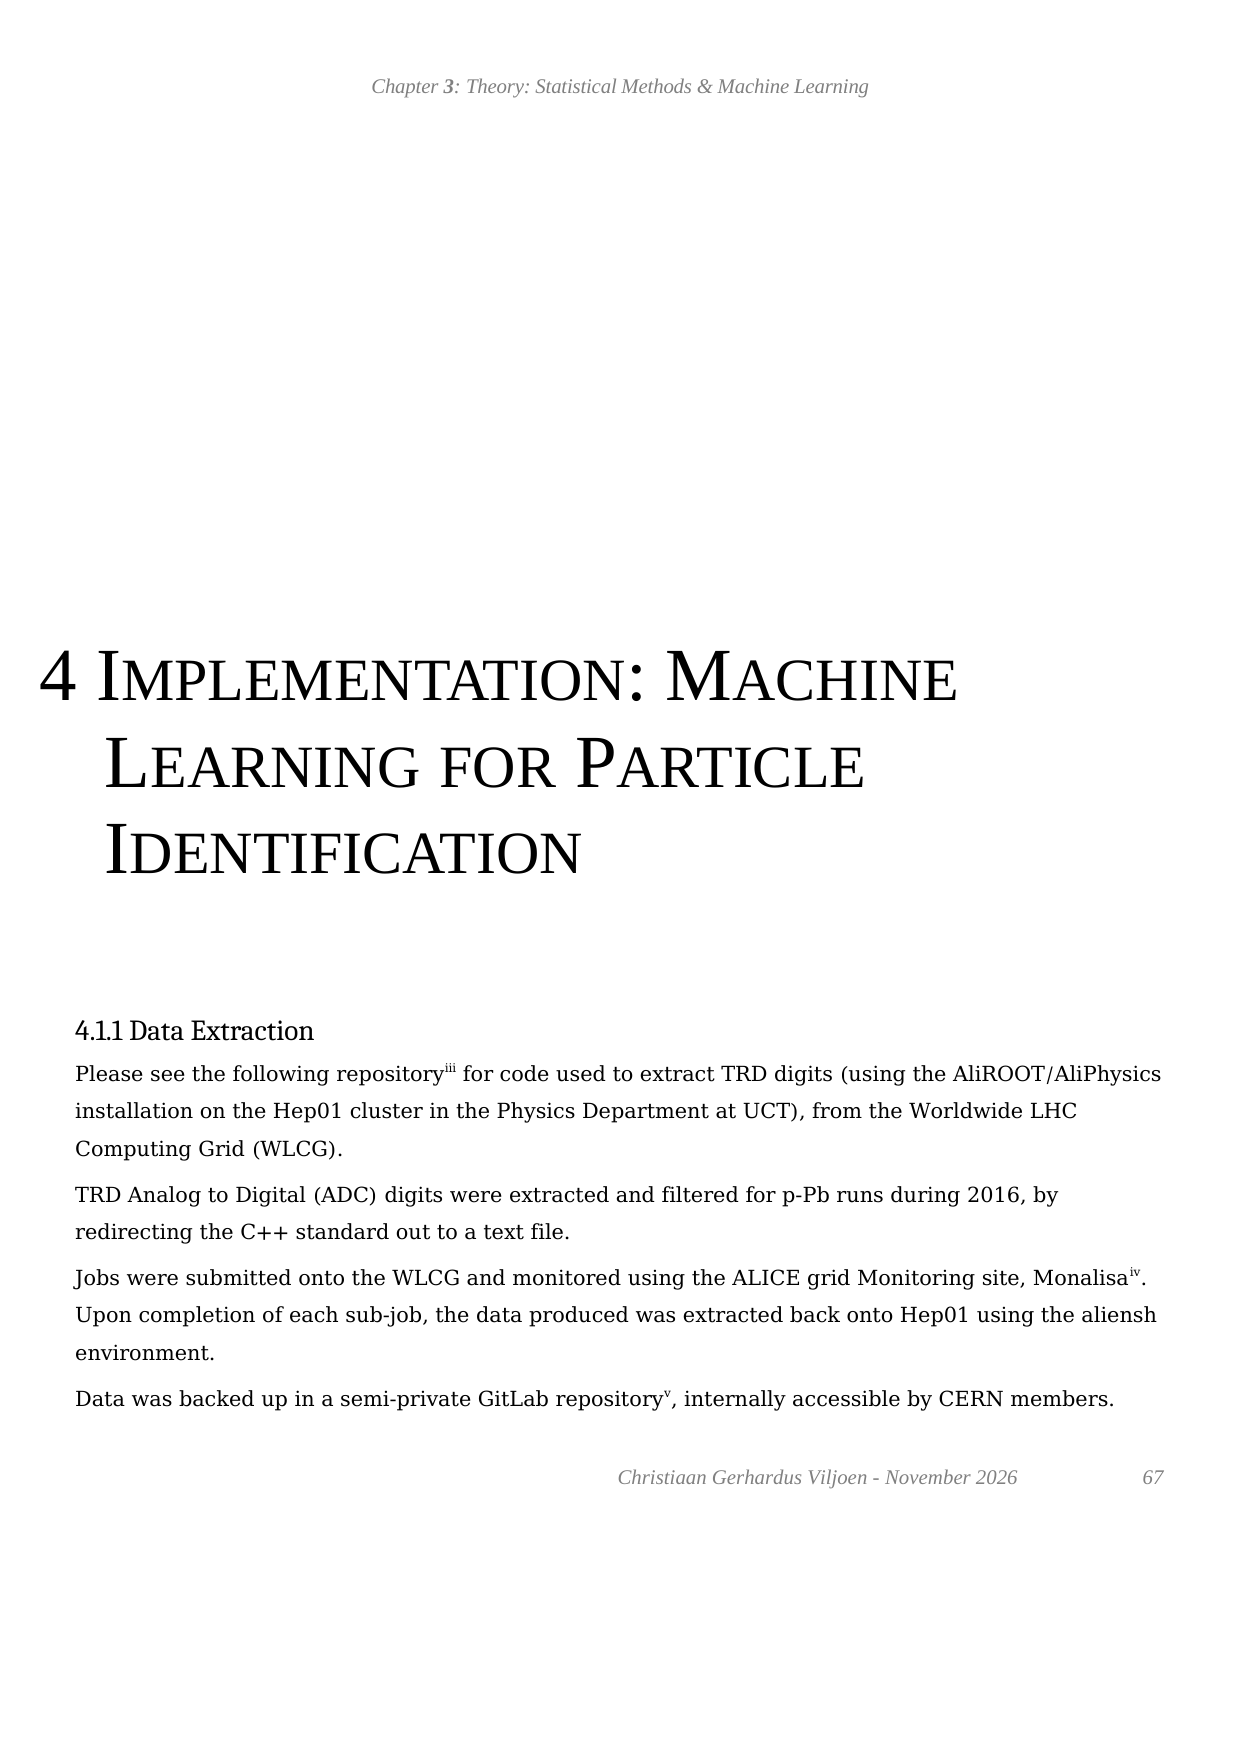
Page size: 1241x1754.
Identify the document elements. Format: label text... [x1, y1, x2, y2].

subtitle Implementation: Machine Learning for Particle Identification [39, 631, 1165, 889]
text TRD Analog to Digital (ADC) digits were extracted and filtered for p-Pb runs during 2016, by redirecting the C++ standard out to a text file. [75, 1181, 1165, 1244]
text Jobs were submitted onto the WLCG and monitored using the ALICE grid Monitoring site, Monalisa. Upon completion of each sub-job, the data produced was extracted back onto Hep01 using the aliensh environment. [75, 1265, 1165, 1365]
subtitle Data Extraction [75, 1014, 1165, 1048]
text Please see the following repository for code used to extract TRD digits (using the AliROOT/AliPhysics installation on the Hep01 cluster in the Physics Department at UCT), from the Worldwide LHC Computing Grid (WLCG). [75, 1061, 1165, 1161]
text Data was backed up in a semi-private GitLab repository, internally accessible by CERN members. [75, 1386, 1165, 1411]
